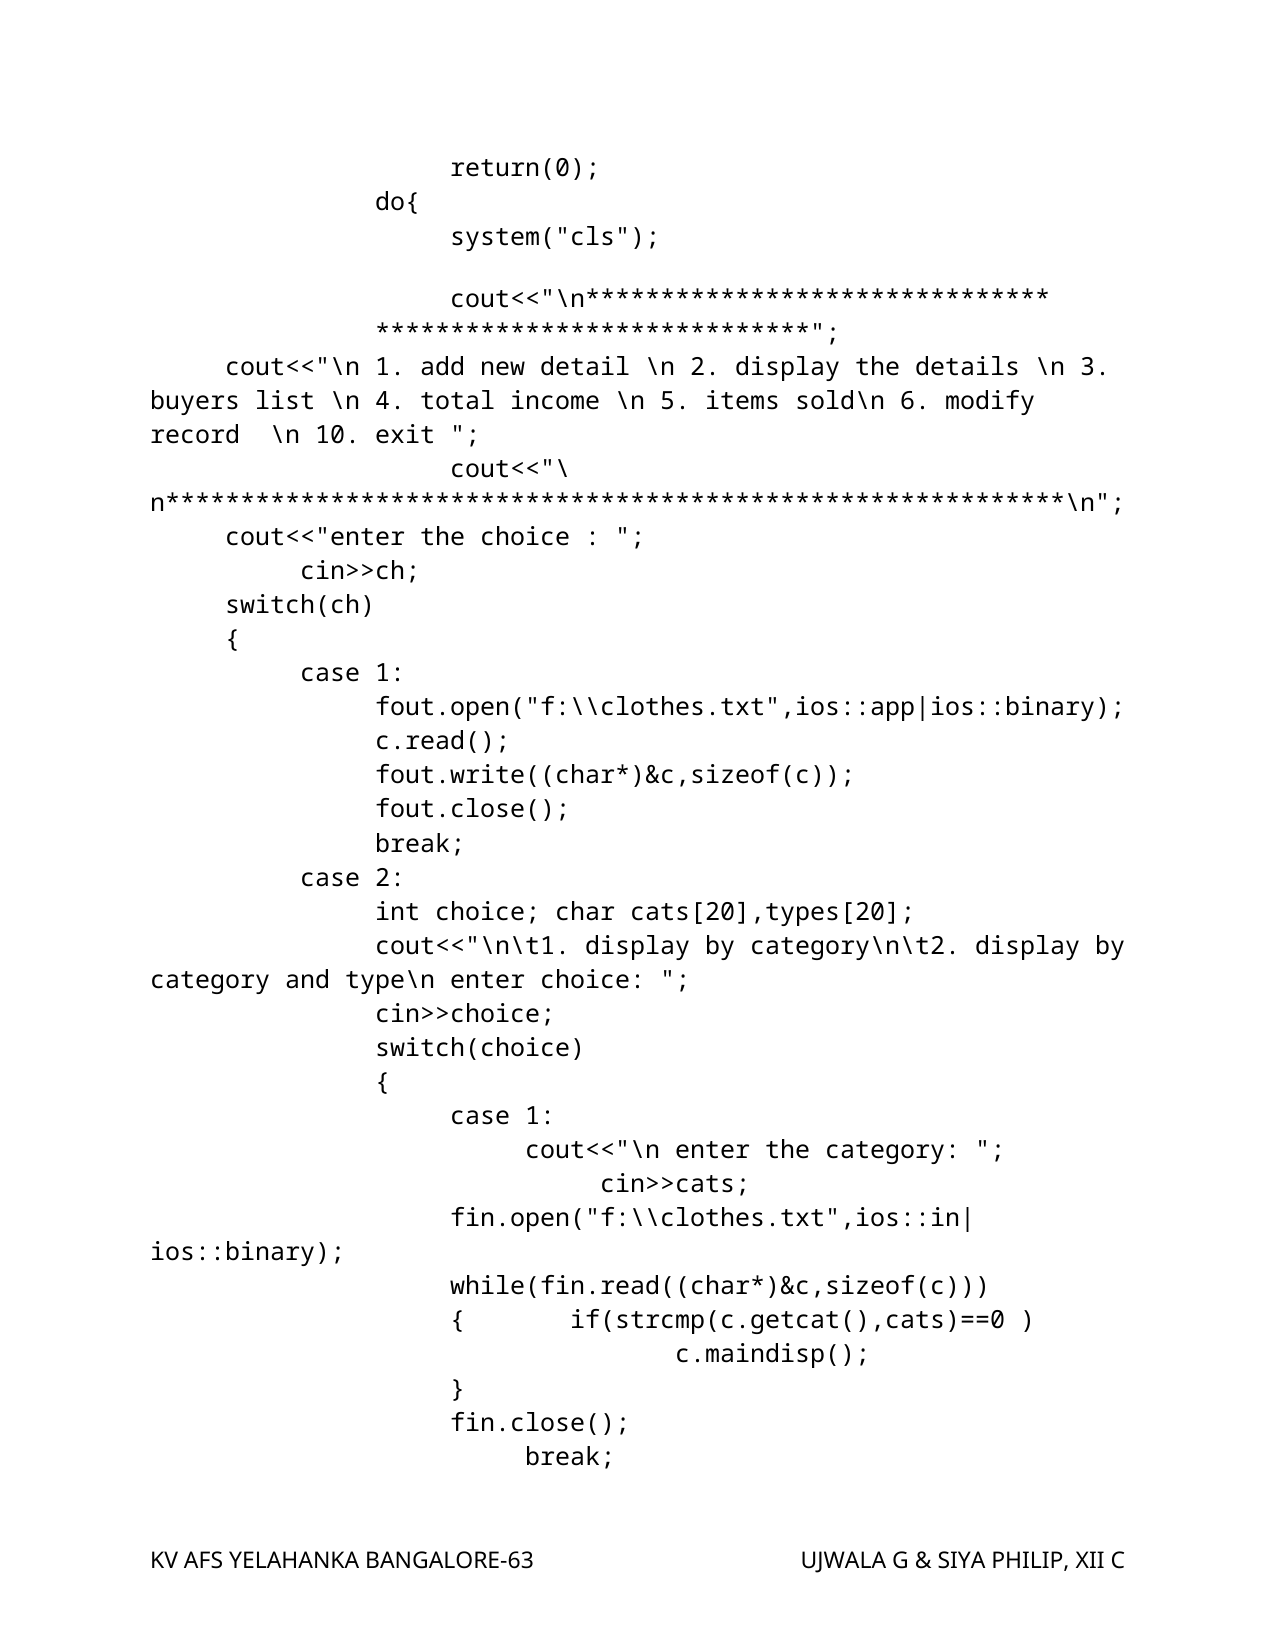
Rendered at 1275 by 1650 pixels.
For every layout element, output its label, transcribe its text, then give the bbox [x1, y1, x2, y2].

text int choice; char cats[20],types[20]; [150, 893, 1125, 927]
text break; [150, 1438, 1125, 1472]
text fout.write((char*)&c,sizeof(c)); [150, 757, 1125, 791]
text cin>>ch; [150, 553, 1125, 587]
text while(fin.read((char*)&c,sizeof(c))) [150, 1268, 1125, 1302]
text case 2: [150, 859, 1125, 893]
text case 1: [150, 1098, 1125, 1132]
text system("cls"); [150, 218, 1125, 252]
text break; [150, 825, 1125, 859]
text { if(strcmp(c.getcat(),cats)==0 ) [150, 1302, 1125, 1336]
text switch(ch) [150, 587, 1125, 621]
text c.read(); [150, 723, 1125, 757]
text cout<<"\n 1. add new detail \n 2. display the details \n 3. buyers list \n 4. total income \n 5. items sold\n 6. modify record \n 10. exit "; [150, 348, 1125, 451]
text fout.close(); [150, 791, 1125, 825]
text cout<<"enter the choice : "; [150, 519, 1125, 553]
text } [150, 1370, 1125, 1404]
text case 1: [150, 655, 1125, 689]
text cout<<"\n******************************* [150, 252, 1125, 314]
text cout<<"\n enter the category: "; [150, 1132, 1125, 1166]
text cin>>choice; [150, 996, 1125, 1029]
text cout<<"\n************************************************************\n"; [150, 451, 1125, 519]
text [150, 1200, 1125, 1268]
text fout.open("f:\\clothes.txt",ios::app|ios::binary); [150, 689, 1125, 723]
text return(0); [150, 150, 1125, 184]
text { [150, 621, 1125, 655]
text cin>>cats; [150, 1166, 1125, 1200]
text c.maindisp(); [150, 1336, 1125, 1370]
text do{ [150, 184, 1125, 218]
text switch(choice) [150, 1029, 1125, 1064]
text *****************************"; [300, 314, 1125, 348]
text fin.close(); [150, 1404, 1125, 1438]
text cout<<"\n\t1. display by category\n\t2. display by category and type\n enter choice: "; [150, 927, 1125, 996]
text { [150, 1064, 1125, 1098]
